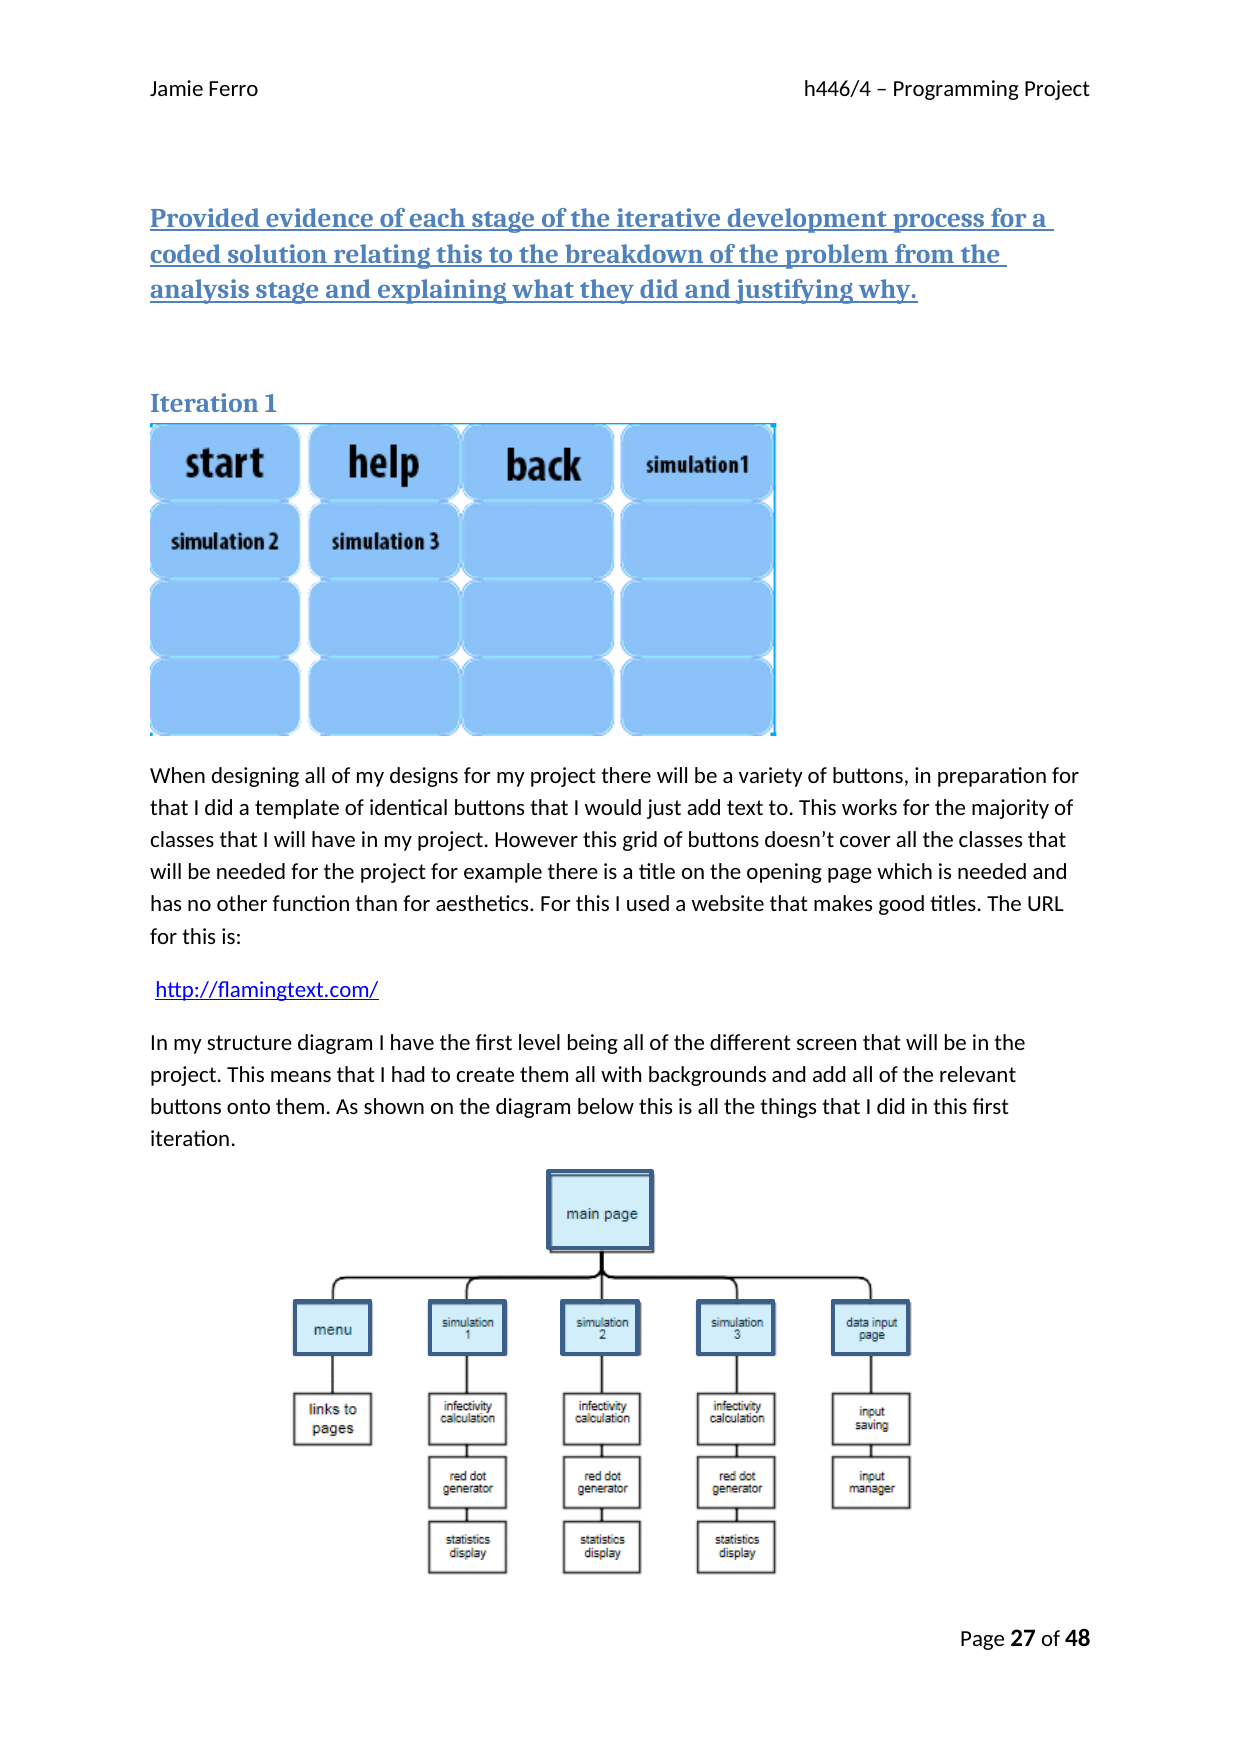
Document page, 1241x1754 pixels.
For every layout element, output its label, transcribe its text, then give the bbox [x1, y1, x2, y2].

text In my structure diagram I have the first level being all of the different screen that will be in the project. This means that I had to create them all with backgrounds and add all of the relevant buttons onto them. As shown on the diagram below this is all the things that I did in this first iteration. [150, 1028, 1090, 1152]
text When designing all of my designs for my project there will be a variety of buttons, in preparation for that I did a template of identical buttons that I would just add text to. This works for the majority of classes that I will have in my project. However this grid of buttons doesn’t cover all the classes that will be needed for the project for example there is a title on the opening page which is needed and has no other function than for aesthetics. For this I used a website that makes good titles. The URL for this is: [150, 761, 1090, 950]
picture [276, 1149, 932, 1587]
picture [150, 425, 773, 736]
subtitle Provided evidence of each stage of the iterative development process for a coded solution relating this to the breakdown of the problem from the analysis stage and explaining what they did and justifying why. [150, 203, 1090, 306]
text http://flamingtext.com/ [150, 975, 1090, 1003]
subtitle Iteration 1 [150, 388, 1090, 419]
